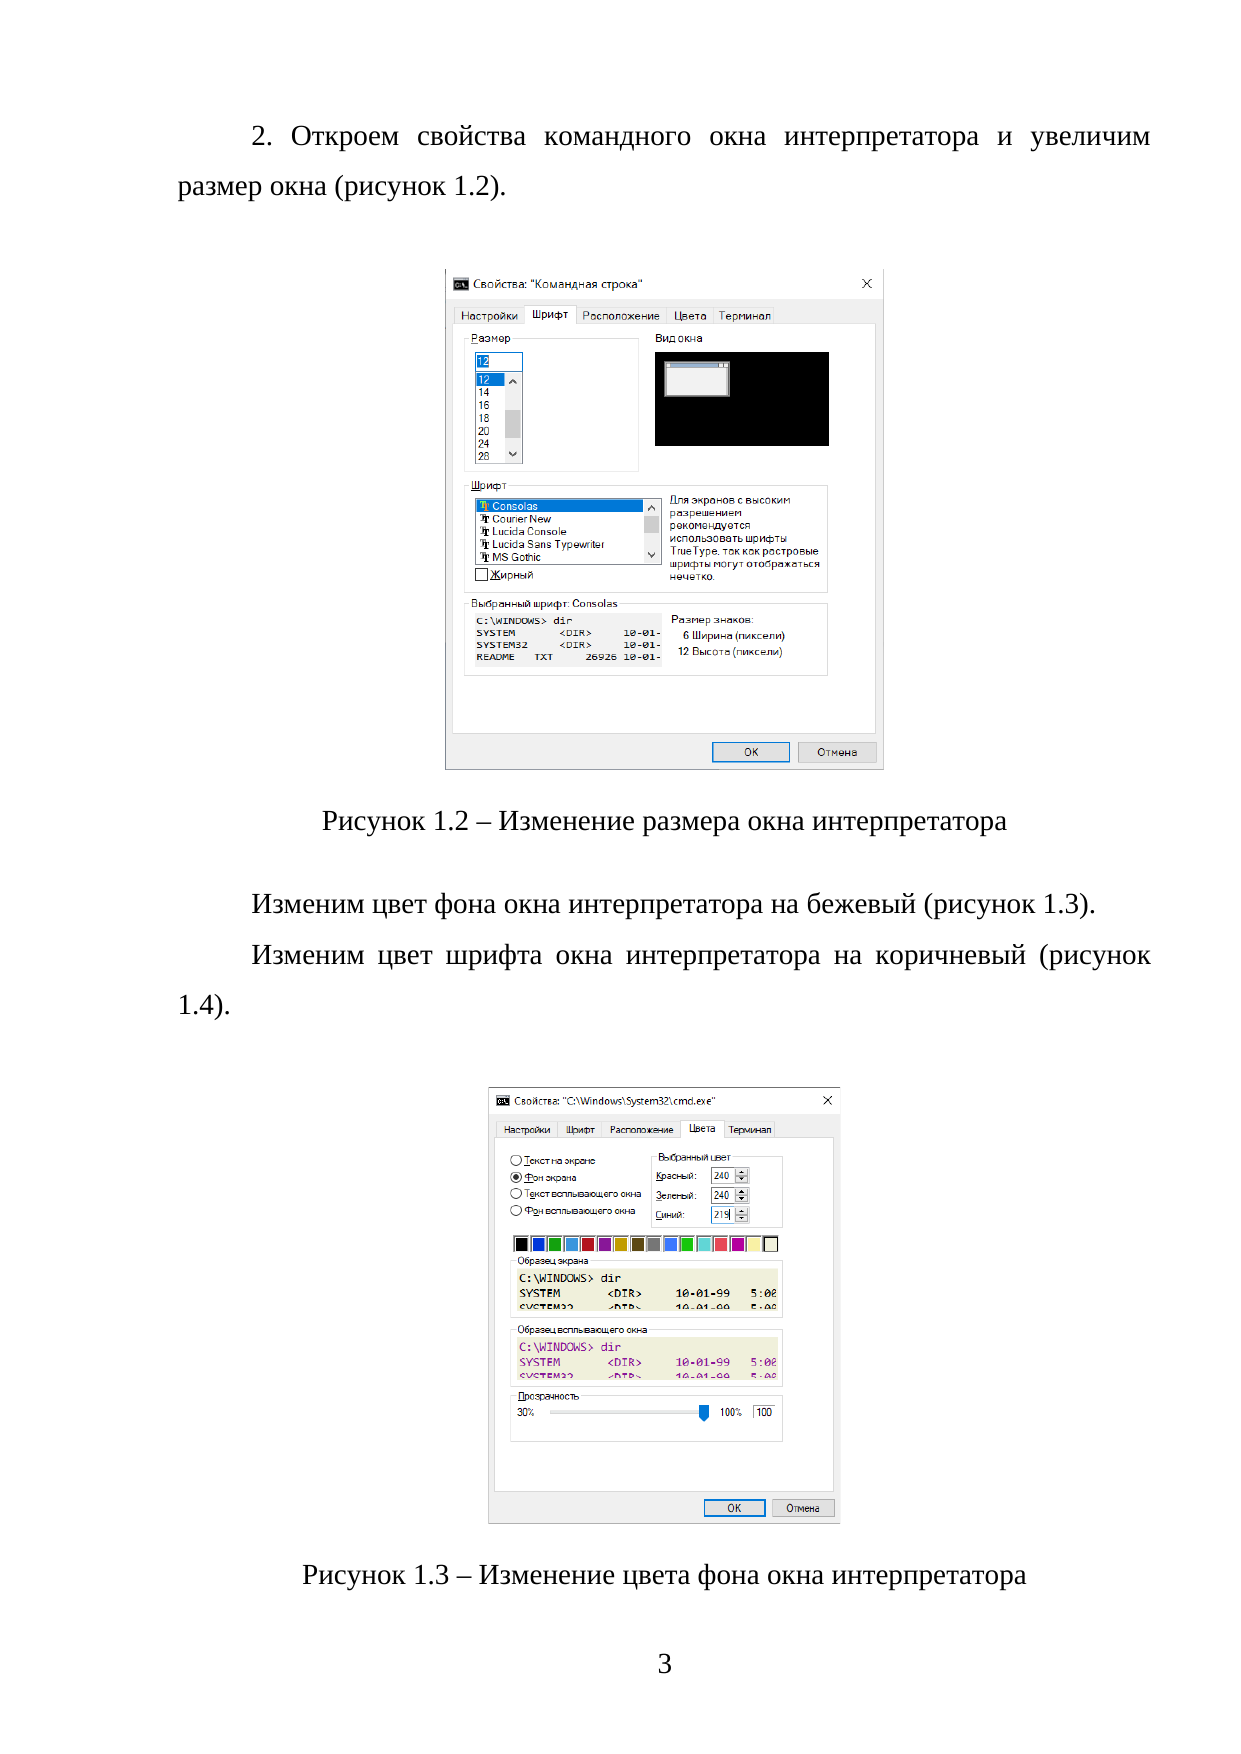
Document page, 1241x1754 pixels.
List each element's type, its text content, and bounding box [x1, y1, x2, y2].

picture [488, 1087, 841, 1524]
text Рисунок 1.3 – Изменение цвета фона окна интерпретатора [177, 1557, 1152, 1591]
text Изменим цвет фона окна интерпретатора на бежевый (рисунок 1.3). [177, 887, 1152, 920]
text Рисунок 1.2 – Изменение размера окна интерпретатора [177, 803, 1152, 836]
text Изменим цвет шрифта окна интерпретатора на коричневый (рисунок 1.4). [177, 937, 1152, 1021]
text 2. Откроем свойства командного окна интерпретатора и увеличим размер окна (рисунок 1.2). [177, 118, 1152, 202]
picture [445, 269, 884, 770]
